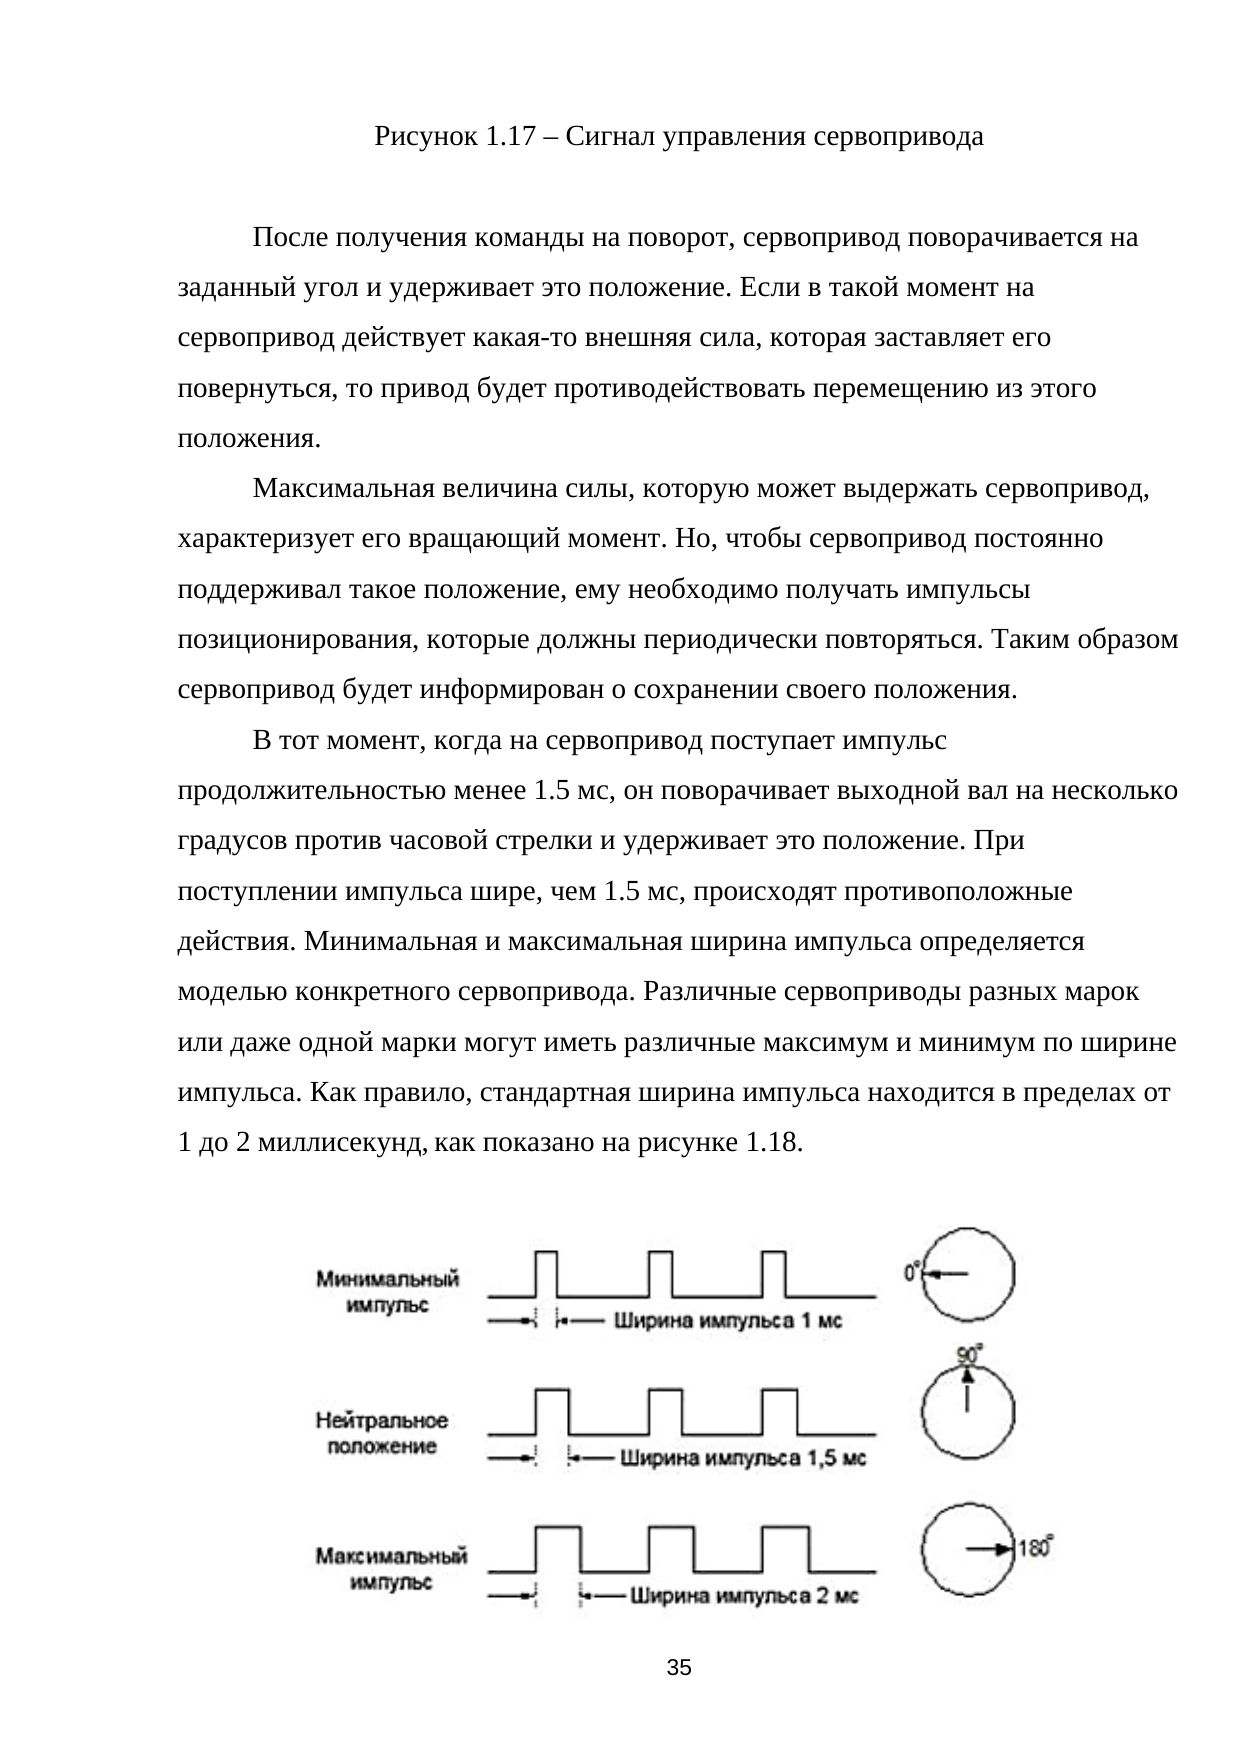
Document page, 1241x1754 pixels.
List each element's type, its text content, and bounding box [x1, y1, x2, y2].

text В тот момент, когда на сервопривод поступает импульс продолжительностью менее 1.5 мс, он поворачивает выходной вал на несколько градусов против часовой стрелки и удерживает это положение. При поступлении импульса шире, чем 1.5 мс, происходят противоположные действия. Минимальная и максимальная ширина импульса определяется моделью конкретного сервопривода. Различные сервоприводы разных марок или даже одной марки могут иметь различные максимум и минимум по ширине импульса. Как правило, стандартная ширина импульса находится в пределах от 1 до 2 миллисекунд, как показано на рисунке 1.18. [177, 722, 1181, 1158]
text После получения команды на поворот, сервопривод поворачивается на заданный угол и удерживает это положение. Если в такой момент на сервопривод действует какая-то внешняя сила, которая заставляет его повернуться, то привод будет противодействовать перемещению из этого положения. [177, 219, 1181, 453]
picture [295, 1225, 1064, 1623]
text Максимальная величина силы, которую может выдержать сервопривод, характеризует его вращающий момент. Но, чтобы сервопривод постоянно поддерживал такое положение, ему необходимо получать импульсы позиционирования, которые должны периодически повторяться. Таким образом сервопривод будет информирован о сохранении своего положения. [177, 470, 1181, 705]
text Рисунок 1.17 – Сигнал управления сервопривода [177, 118, 1181, 152]
